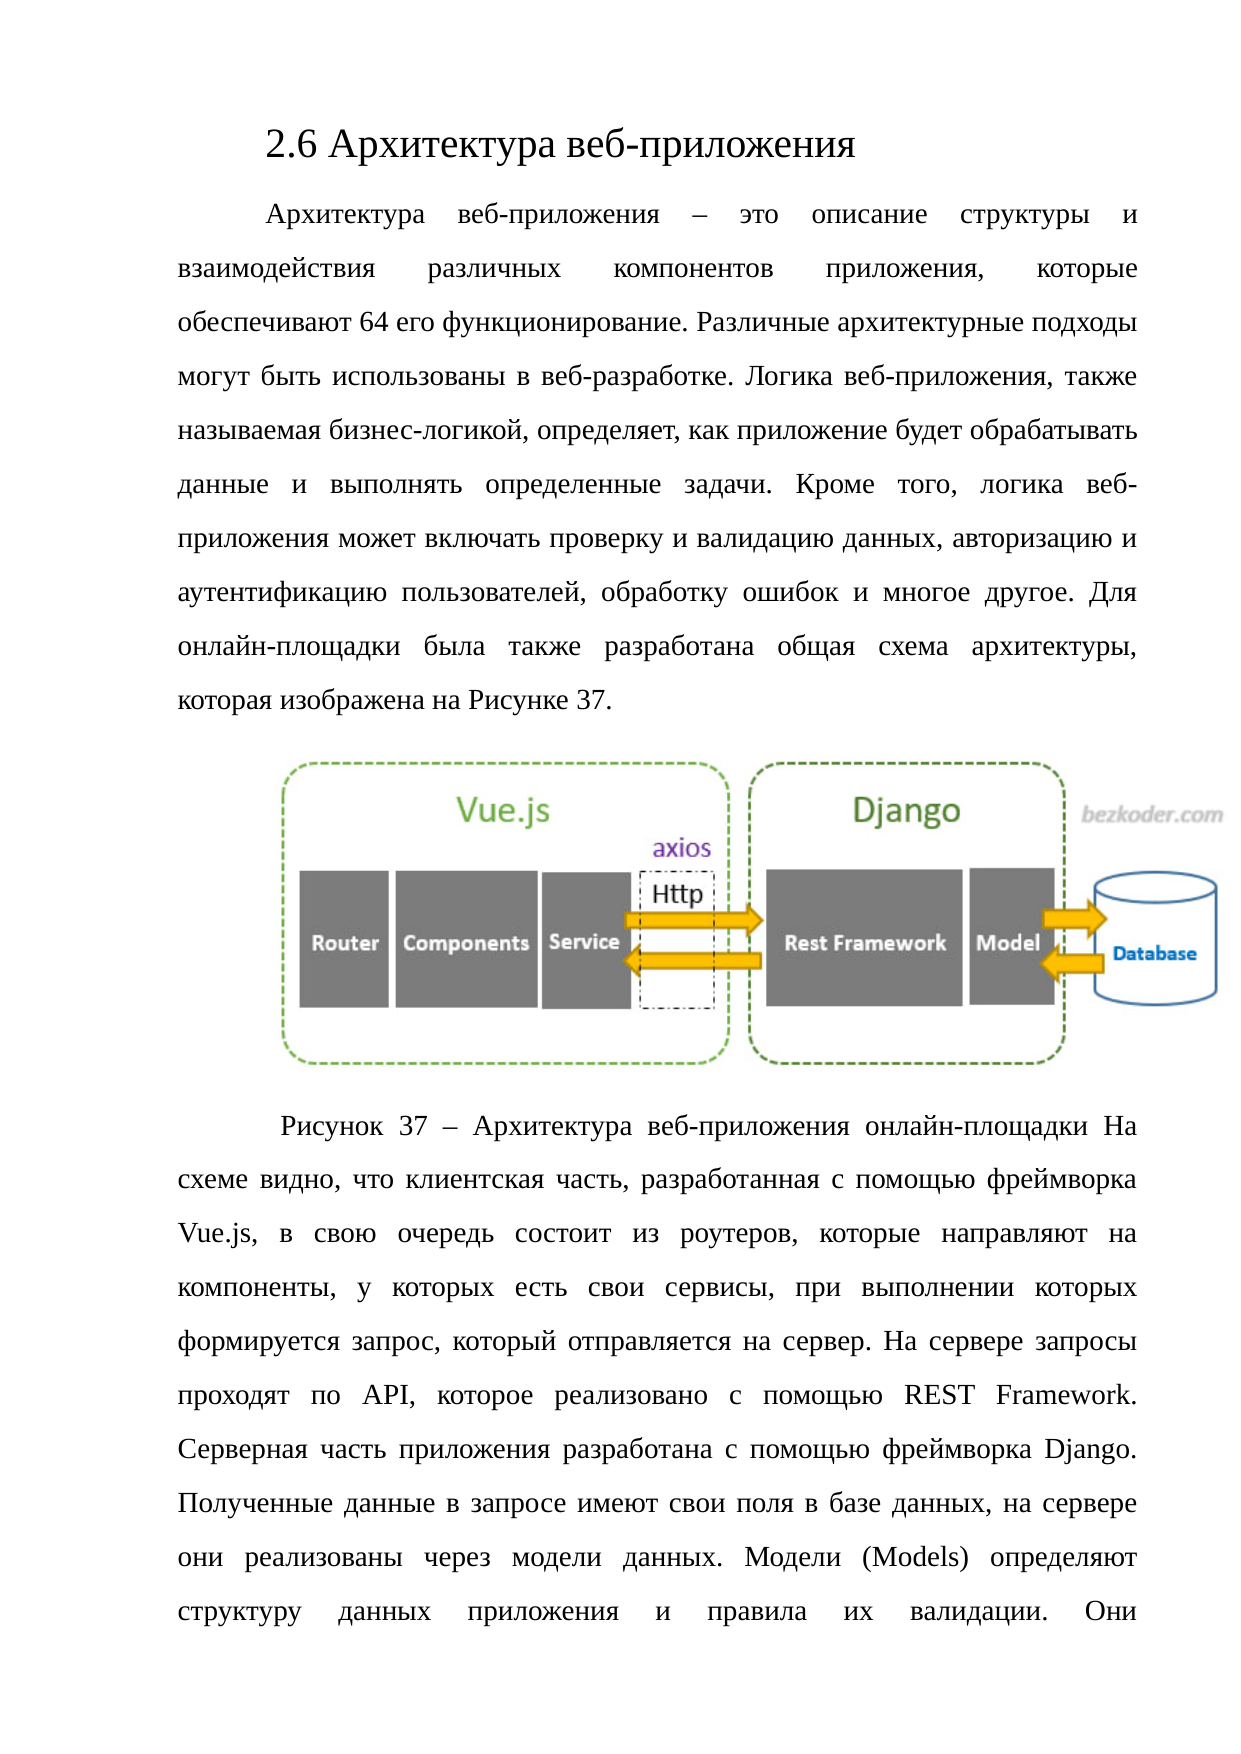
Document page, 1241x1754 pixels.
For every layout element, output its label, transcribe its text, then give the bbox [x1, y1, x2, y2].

text 2.6 Архитектура веб-приложения [177, 118, 1138, 166]
text Архитектура веб-приложения – это описание структуры и взаимодействия различных компонентов приложения, которые обеспечивают 64 его функционирование. Различные архитектурные подходы могут быть использованы в веб-разработке. Логика веб-приложения, также называемая бизнес-логикой, определяет, как приложение будет обрабатывать данные и выполнять определенные задачи. Кроме того, логика веб-приложения может включать проверку и валидацию данных, авторизацию и аутентификацию пользователей, обработку ошибок и многое другое. Для онлайн-площадки была также разработана общая схема архитектуры, которая изображена на Рисунке 37. [177, 197, 1138, 716]
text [177, 1108, 1138, 1627]
picture [265, 737, 1240, 1086]
